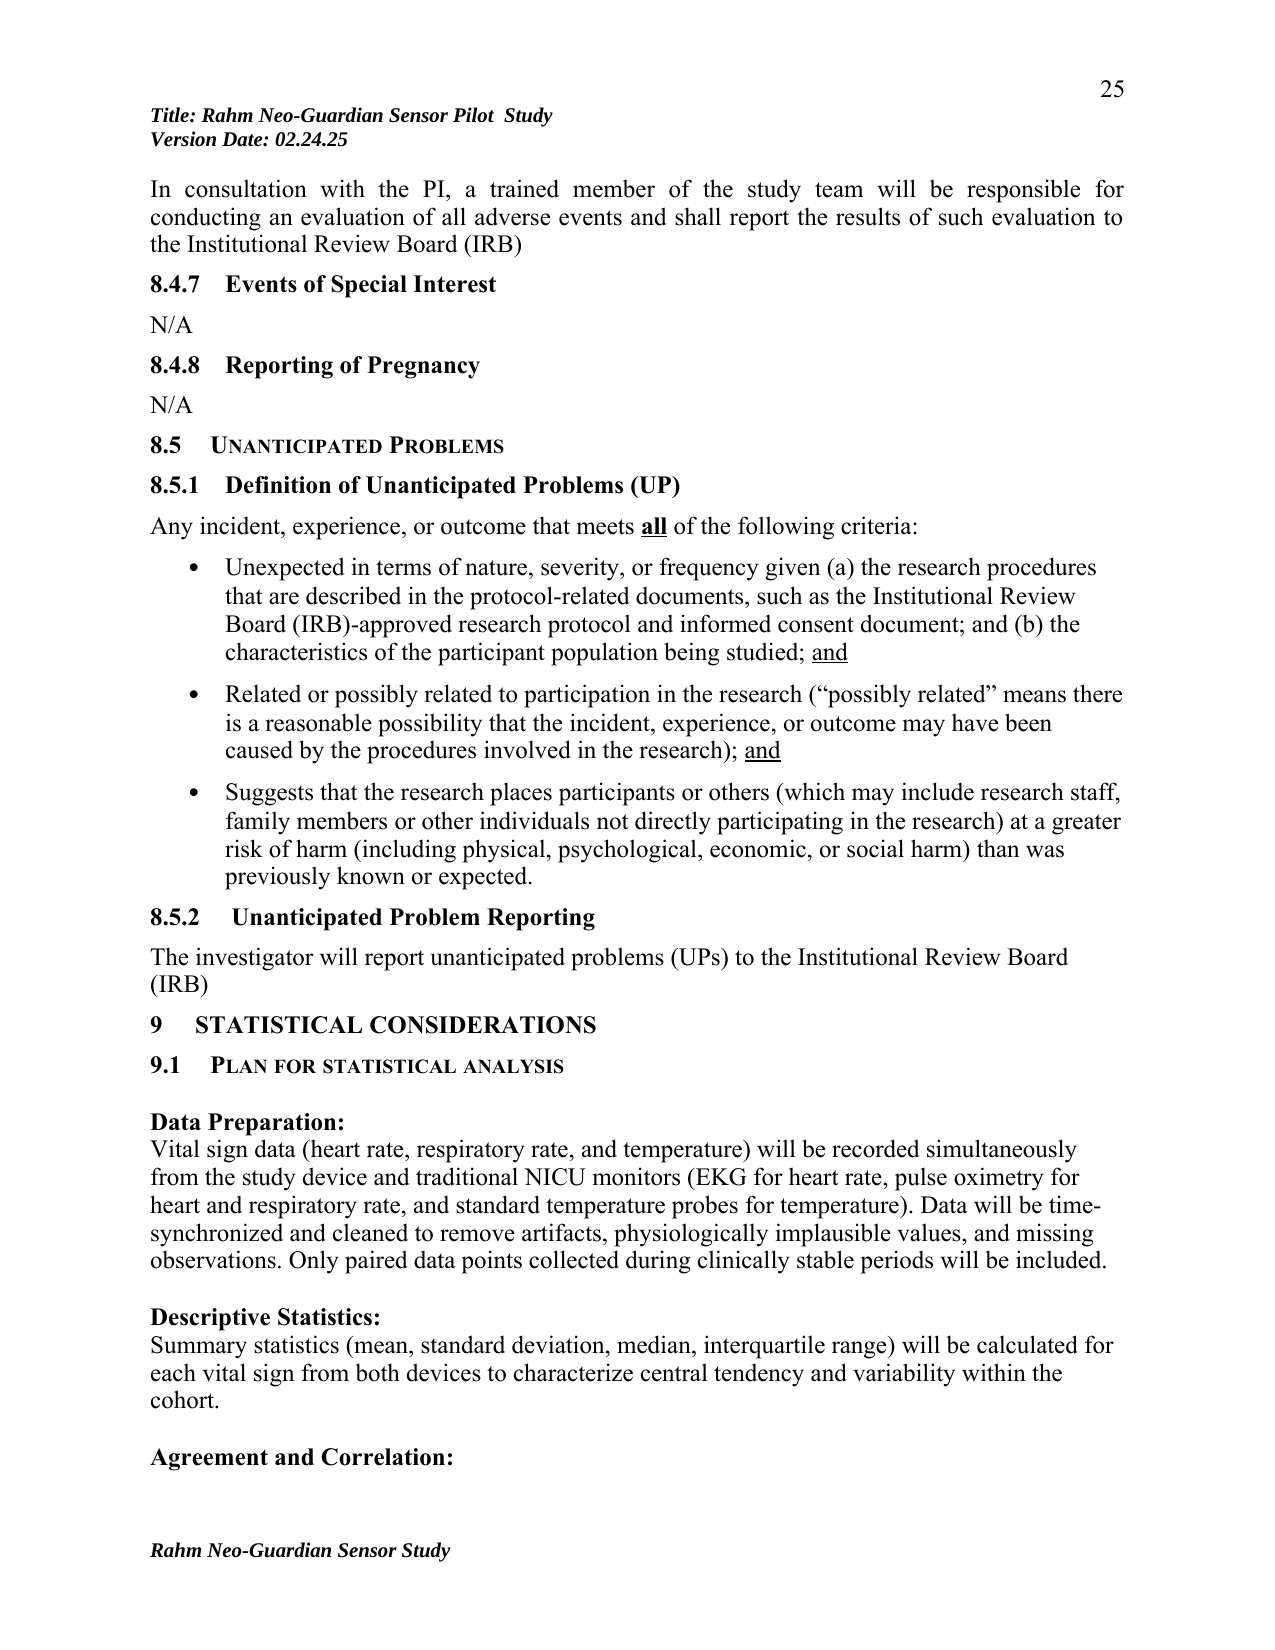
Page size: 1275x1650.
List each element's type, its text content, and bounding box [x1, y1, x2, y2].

text N/A [150, 311, 1125, 338]
list Related or possibly related to participation in the research (“possibly related” means there is a reasonable possibility that the incident, experience, or outcome may have been caused by the procedures involved in the research); and [187, 678, 1125, 764]
subtitle Definition of Unanticipated Problems (UP) [150, 472, 1125, 499]
subtitle Unanticipated Problems [150, 431, 1125, 459]
subtitle Reporting of Pregnancy [150, 351, 1125, 379]
subtitle Plan for statistical analysis [150, 1051, 1125, 1079]
text In consultation with the PI, a trained member of the study team will be responsible for conducting an evaluation of all adverse events and shall report the results of such evaluation to the Institutional Review Board (IRB) [150, 175, 1125, 258]
subtitle Events of Special Interest [150, 271, 1125, 298]
subtitle Unanticipated Problem Reporting [150, 903, 1125, 930]
list Unexpected in terms of nature, severity, or frequency given (a) the research procedures that are described in the protocol-related documents, such as the Institutional Review Board (IRB)-approved research protocol and informed consent document; and (b) the characteristics of the participant population being studied; and [187, 552, 1125, 666]
list Suggests that the research places participants or others (which may include research staff, family members or other individuals not directly participating in the research) at a greater risk of harm (including physical, psychological, economic, or social harm) than was previously known or expected. [187, 777, 1125, 890]
text N/A [150, 391, 1125, 419]
text Any incident, experience, or outcome that meets all of the following criteria: [150, 512, 1125, 539]
text Descriptive Statistics: Summary statistics (mean, standard deviation, median, interquartile range) will be calculated for each vital sign from both devices to characterize central tendency and variability within the cohort. [150, 1303, 1125, 1414]
text Data Preparation: Vital sign data (heart rate, respiratory rate, and temperature) will be recorded simultaneously from the study device and traditional NICU monitors (EKG for heart rate, pulse oximetry for heart and respiratory rate, and standard temperature probes for temperature). Data will be time-synchronized and cleaned to remove artifacts, physiologically implausible values, and missing observations. Only paired data points collected during clinically stable periods will be included. [150, 1108, 1125, 1274]
subtitle STATISTICAL CONSIDERATIONS [150, 1011, 1125, 1038]
text Agreement and Correlation: [150, 1443, 1125, 1471]
text The investigator will report unanticipated problems (UPs) to the Institutional Review Board (IRB) [150, 943, 1125, 998]
